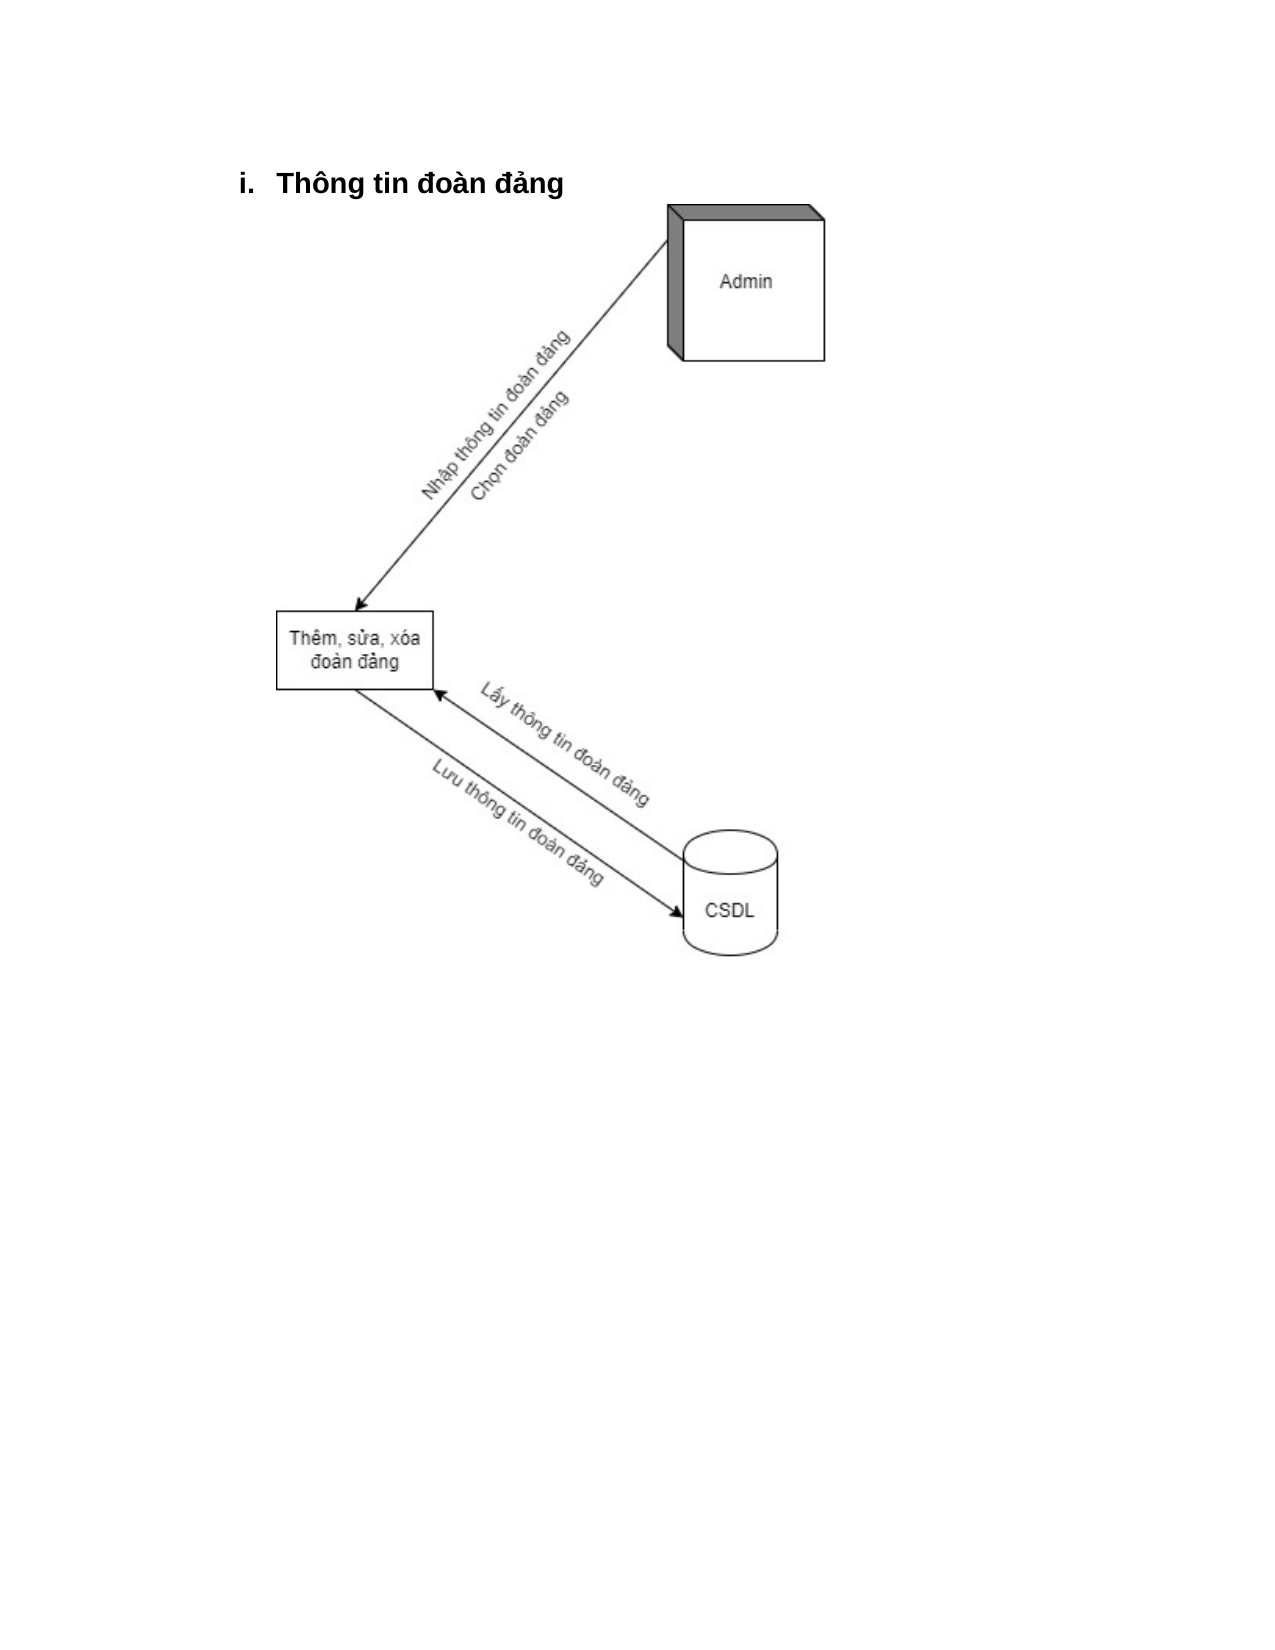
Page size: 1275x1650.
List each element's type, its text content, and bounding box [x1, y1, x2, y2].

picture [276, 204, 827, 958]
list Thông tin đoàn đảng [239, 166, 1186, 199]
